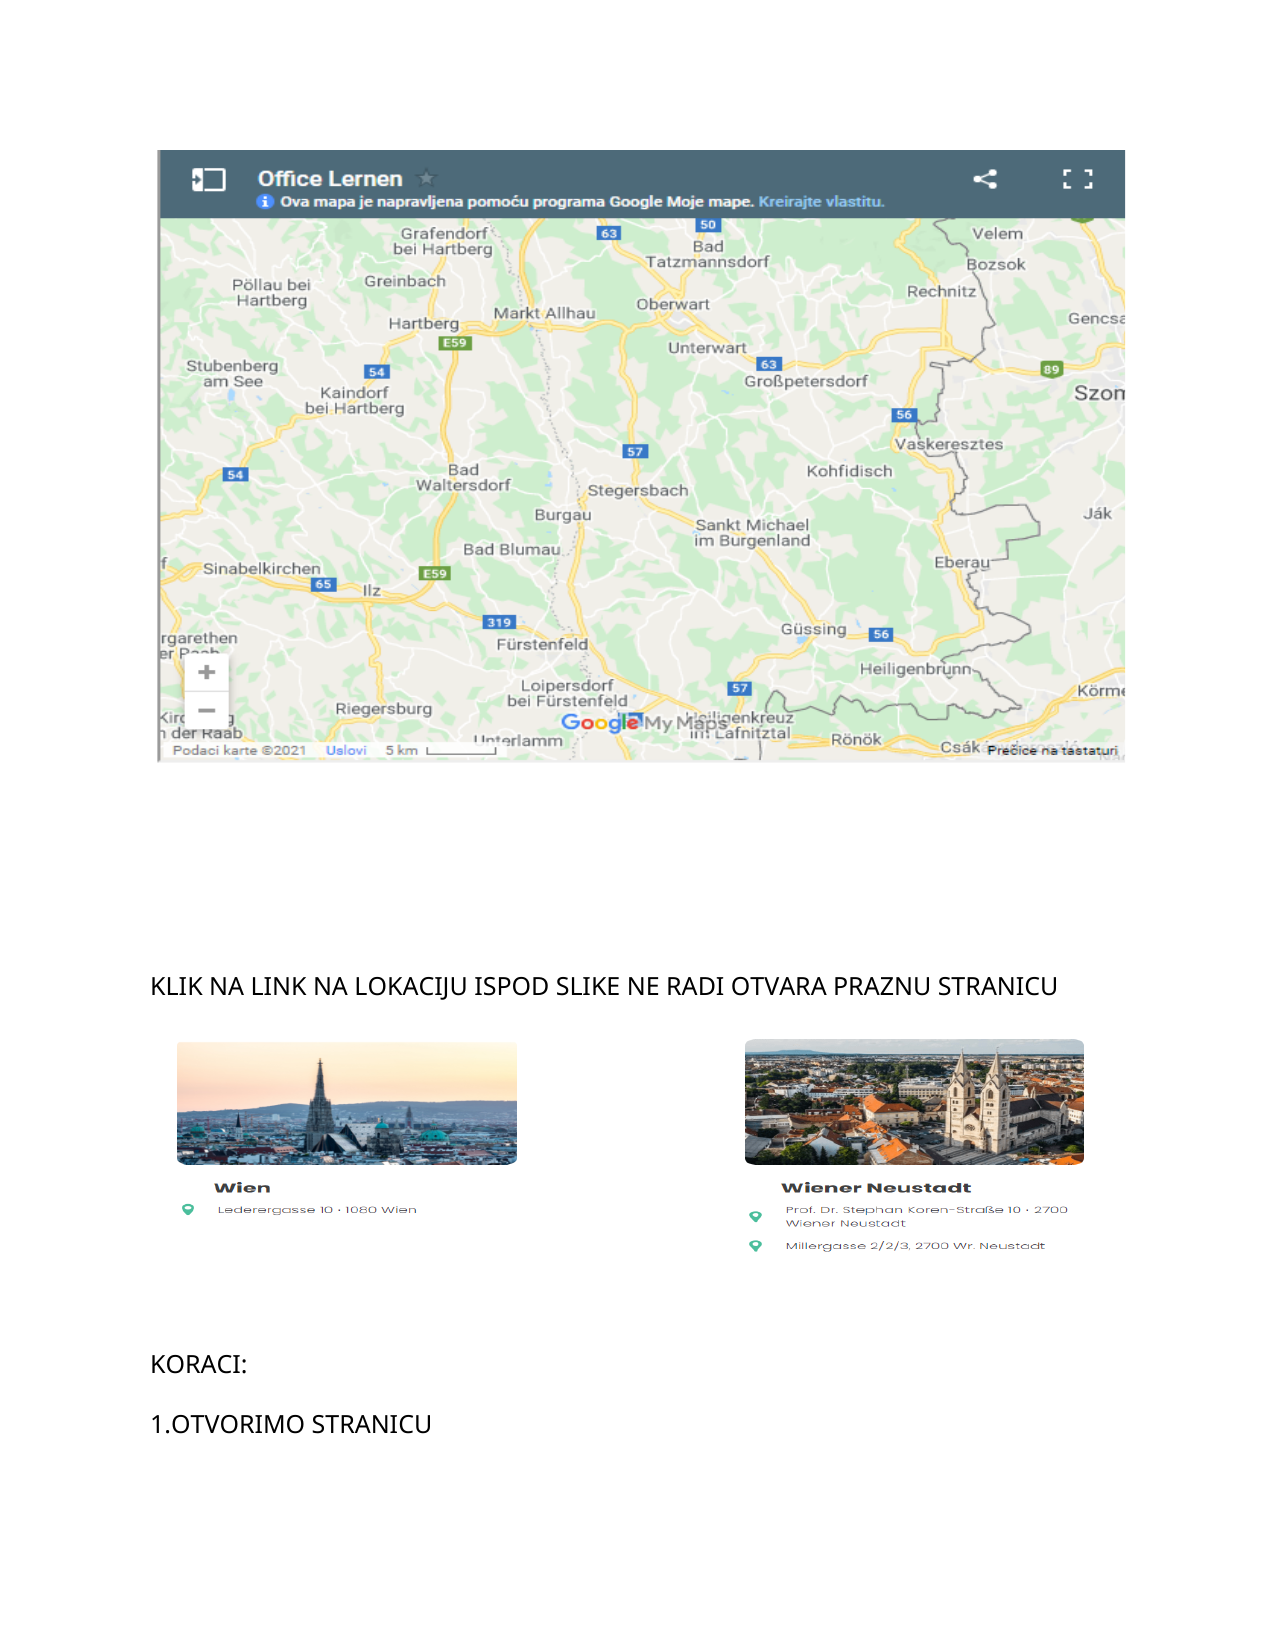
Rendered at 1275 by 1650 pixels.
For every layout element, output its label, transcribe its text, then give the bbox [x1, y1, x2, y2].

text KORACI: [150, 1347, 1125, 1381]
picture [150, 1029, 1125, 1262]
text 1.OTVORIMO STRANICU [150, 1407, 1125, 1441]
text KLIK NA LINK NA LOKACIJU ISPOD SLIKE NE RADI OTVARA PRAZNU STRANICU [150, 969, 1125, 1003]
picture [150, 150, 1125, 764]
